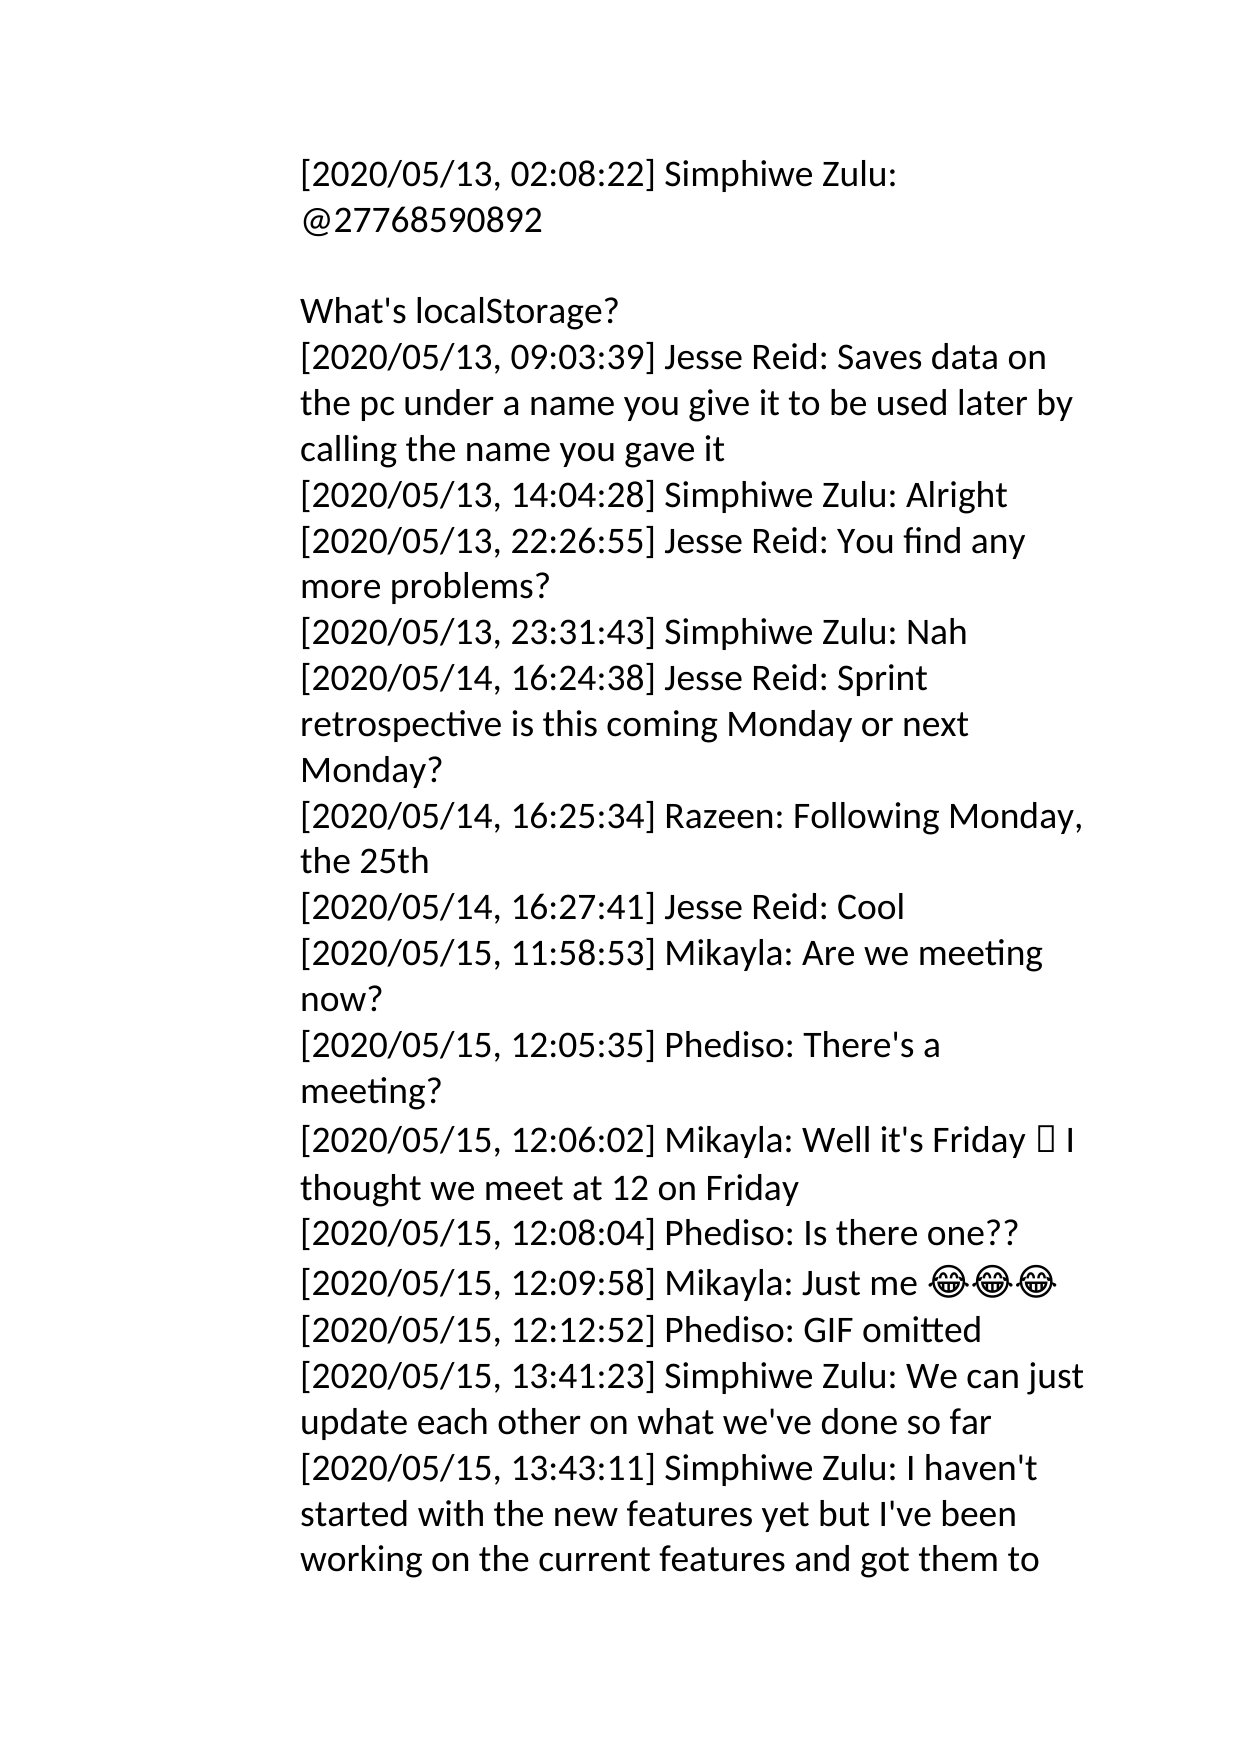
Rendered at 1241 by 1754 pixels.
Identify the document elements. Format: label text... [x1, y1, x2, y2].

list What's localStorage? [300, 287, 1090, 333]
list [2020/05/15, 12:08:04] Phediso: Is there one?? [300, 1209, 1090, 1255]
list [2020/05/14, 16:27:41] Jesse Reid: Cool [300, 883, 1090, 929]
list [2020/05/13, 22:26:55] Jesse Reid: You find any more problems? [300, 517, 1090, 608]
list ‎[2020/05/15, 12:12:52] Phediso: ‎GIF omitted [300, 1306, 1090, 1352]
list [300, 1444, 1090, 1581]
list [2020/05/15, 11:58:53] Mikayla: Are we meeting now? [300, 929, 1090, 1021]
list [2020/05/14, 16:24:38] Jesse Reid: Sprint retrospective is this coming Monday or next Monday? [300, 654, 1090, 792]
list [2020/05/13, 02:08:22] Simphiwe Zulu: @27768590892 [300, 150, 1090, 242]
list [2020/05/13, 23:31:43] Simphiwe Zulu: Nah [300, 608, 1090, 654]
list [2020/05/13, 14:04:28] Simphiwe Zulu: Alright [300, 471, 1090, 517]
list [2020/05/14, 16:25:34] Razeen: Following Monday, the 25th [300, 792, 1090, 883]
list [2020/05/13, 09:03:39] Jesse Reid: Saves data on the pc under a name you give it to be used later by calling the name you gave it [300, 333, 1090, 471]
list [2020/05/15, 12:09:58] Mikayla: Just me 😂😂😂 [300, 1255, 1090, 1306]
list [2020/05/15, 12:05:35] Phediso: There's a meeting? [300, 1021, 1090, 1112]
list [2020/05/15, 12:06:02] Mikayla: Well it's Friday 🙈 I thought we meet at 12 on Friday [300, 1112, 1090, 1209]
list [2020/05/15, 13:41:23] Simphiwe Zulu: We can just update each other on what we've done so far [300, 1352, 1090, 1444]
